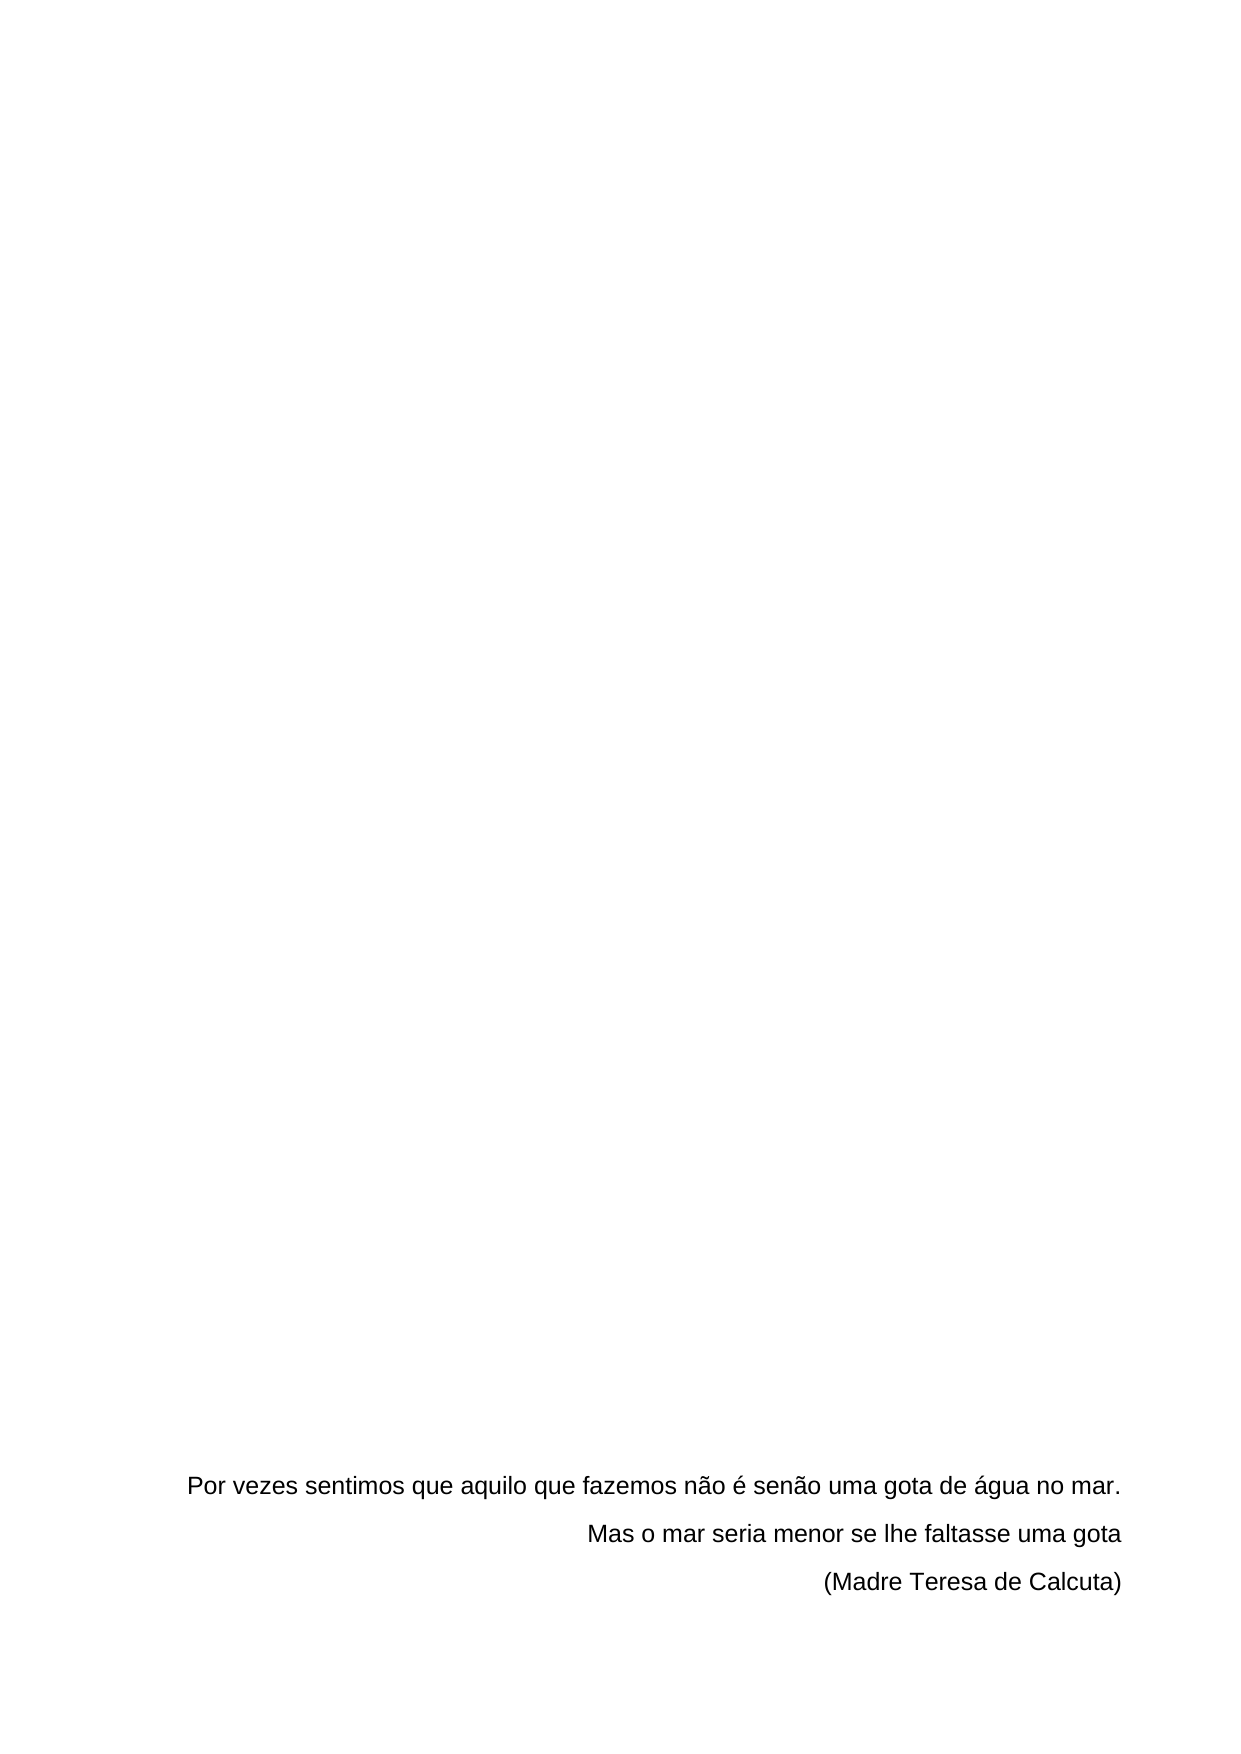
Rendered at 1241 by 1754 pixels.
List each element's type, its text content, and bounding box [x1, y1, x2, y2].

text Por vezes sentimos que aquilo que fazemos não é senão uma gota de água no mar. [177, 1471, 1122, 1500]
text Mas o mar seria menor se lhe faltasse uma gota [177, 1519, 1122, 1548]
text (Madre Teresa de Calcuta) [177, 1567, 1122, 1596]
